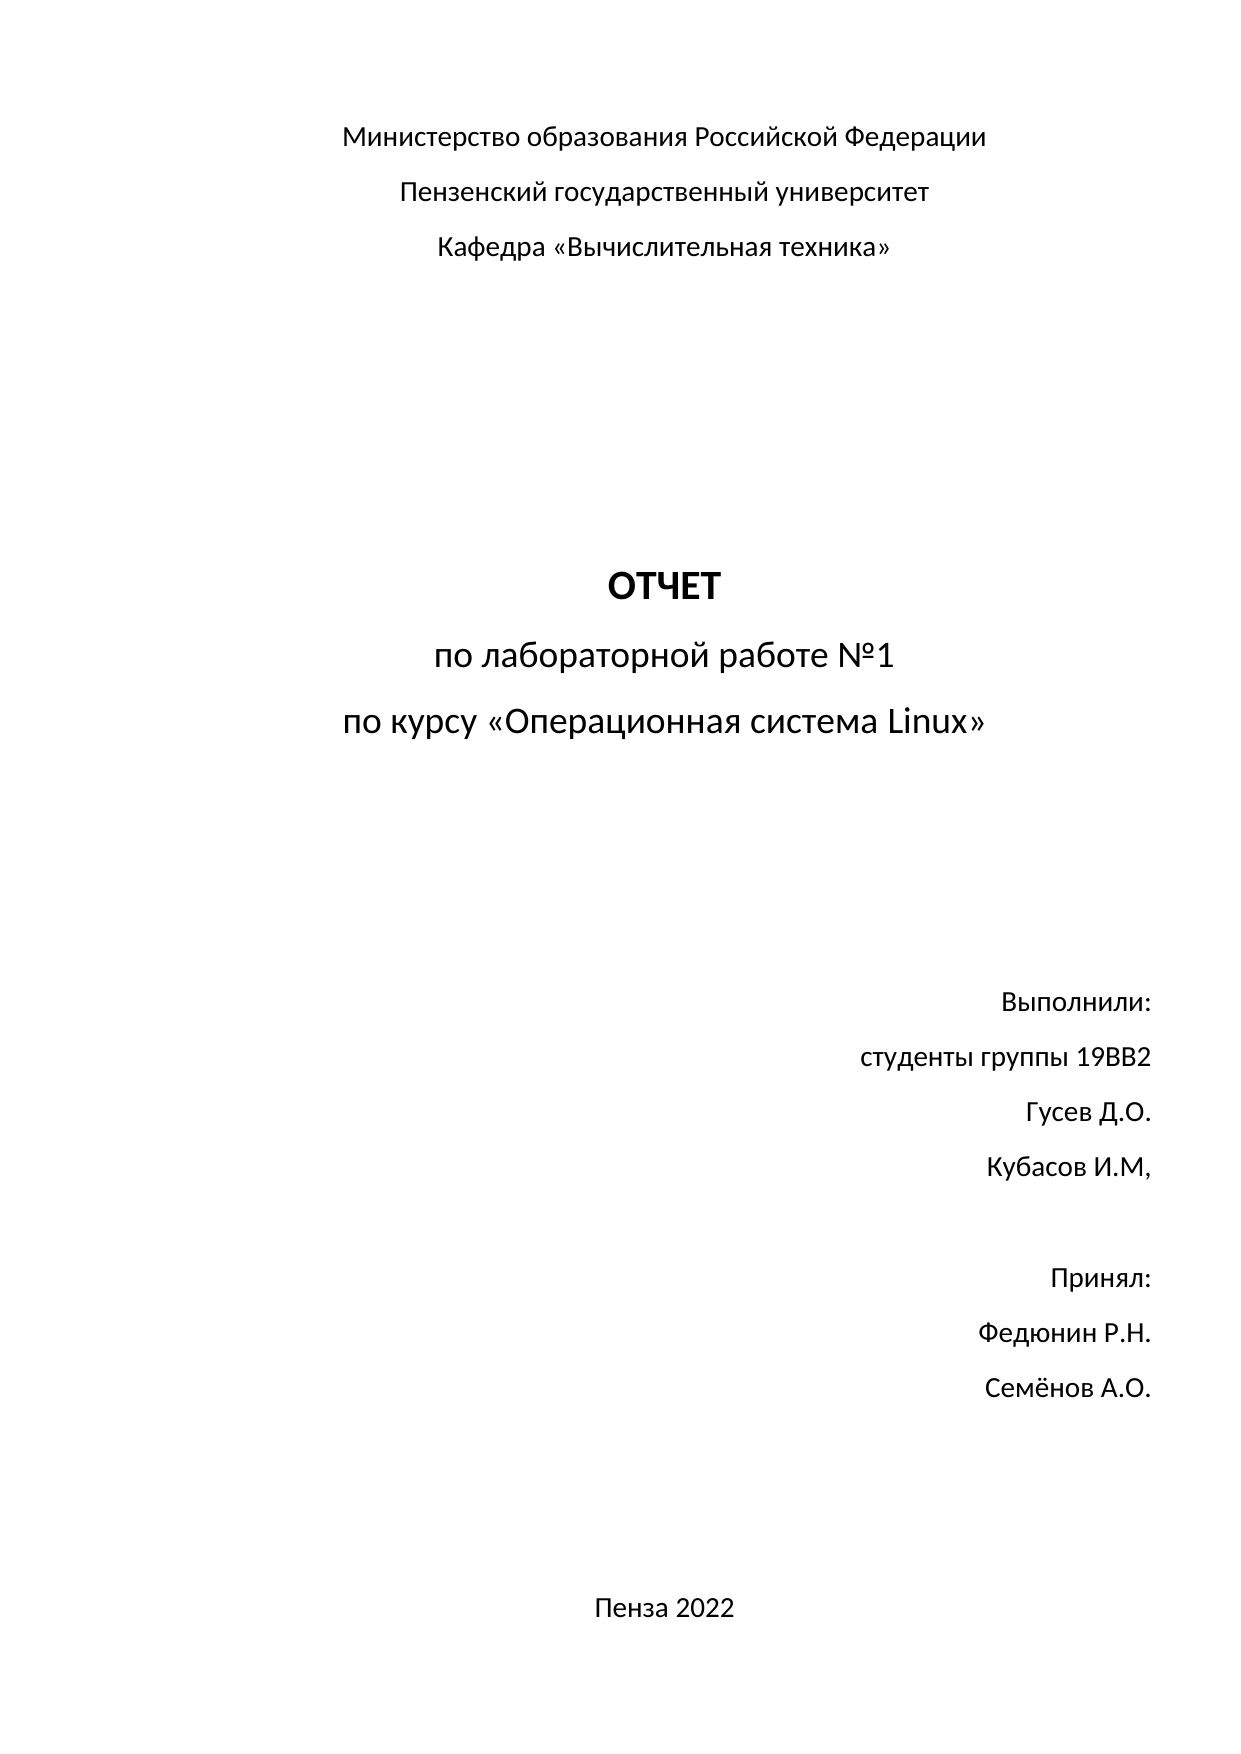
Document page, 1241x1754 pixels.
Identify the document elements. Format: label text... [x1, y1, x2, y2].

text Принял: [177, 1259, 1152, 1294]
text по курсу «Операционная система Linux» [177, 697, 1152, 742]
text Пензенский государственный университет [177, 173, 1152, 209]
text по лабораторной работе №1 [177, 631, 1152, 676]
text Семёнов А.О. [177, 1369, 1152, 1404]
text Пенза 2022 [177, 1589, 1152, 1625]
text Министерство образования Российской Федерации [177, 118, 1152, 154]
text Федюнин Р.Н. [177, 1314, 1152, 1349]
text Выполнили: [177, 983, 1152, 1019]
text Кубасов И.М, [177, 1148, 1152, 1184]
text Гусев Д.О. [177, 1093, 1152, 1129]
text ОТЧЕТ [177, 559, 1152, 610]
text Кафедра «Вычислительная техника» [177, 228, 1152, 264]
text студенты группы 19ВВ2 [177, 1038, 1152, 1074]
